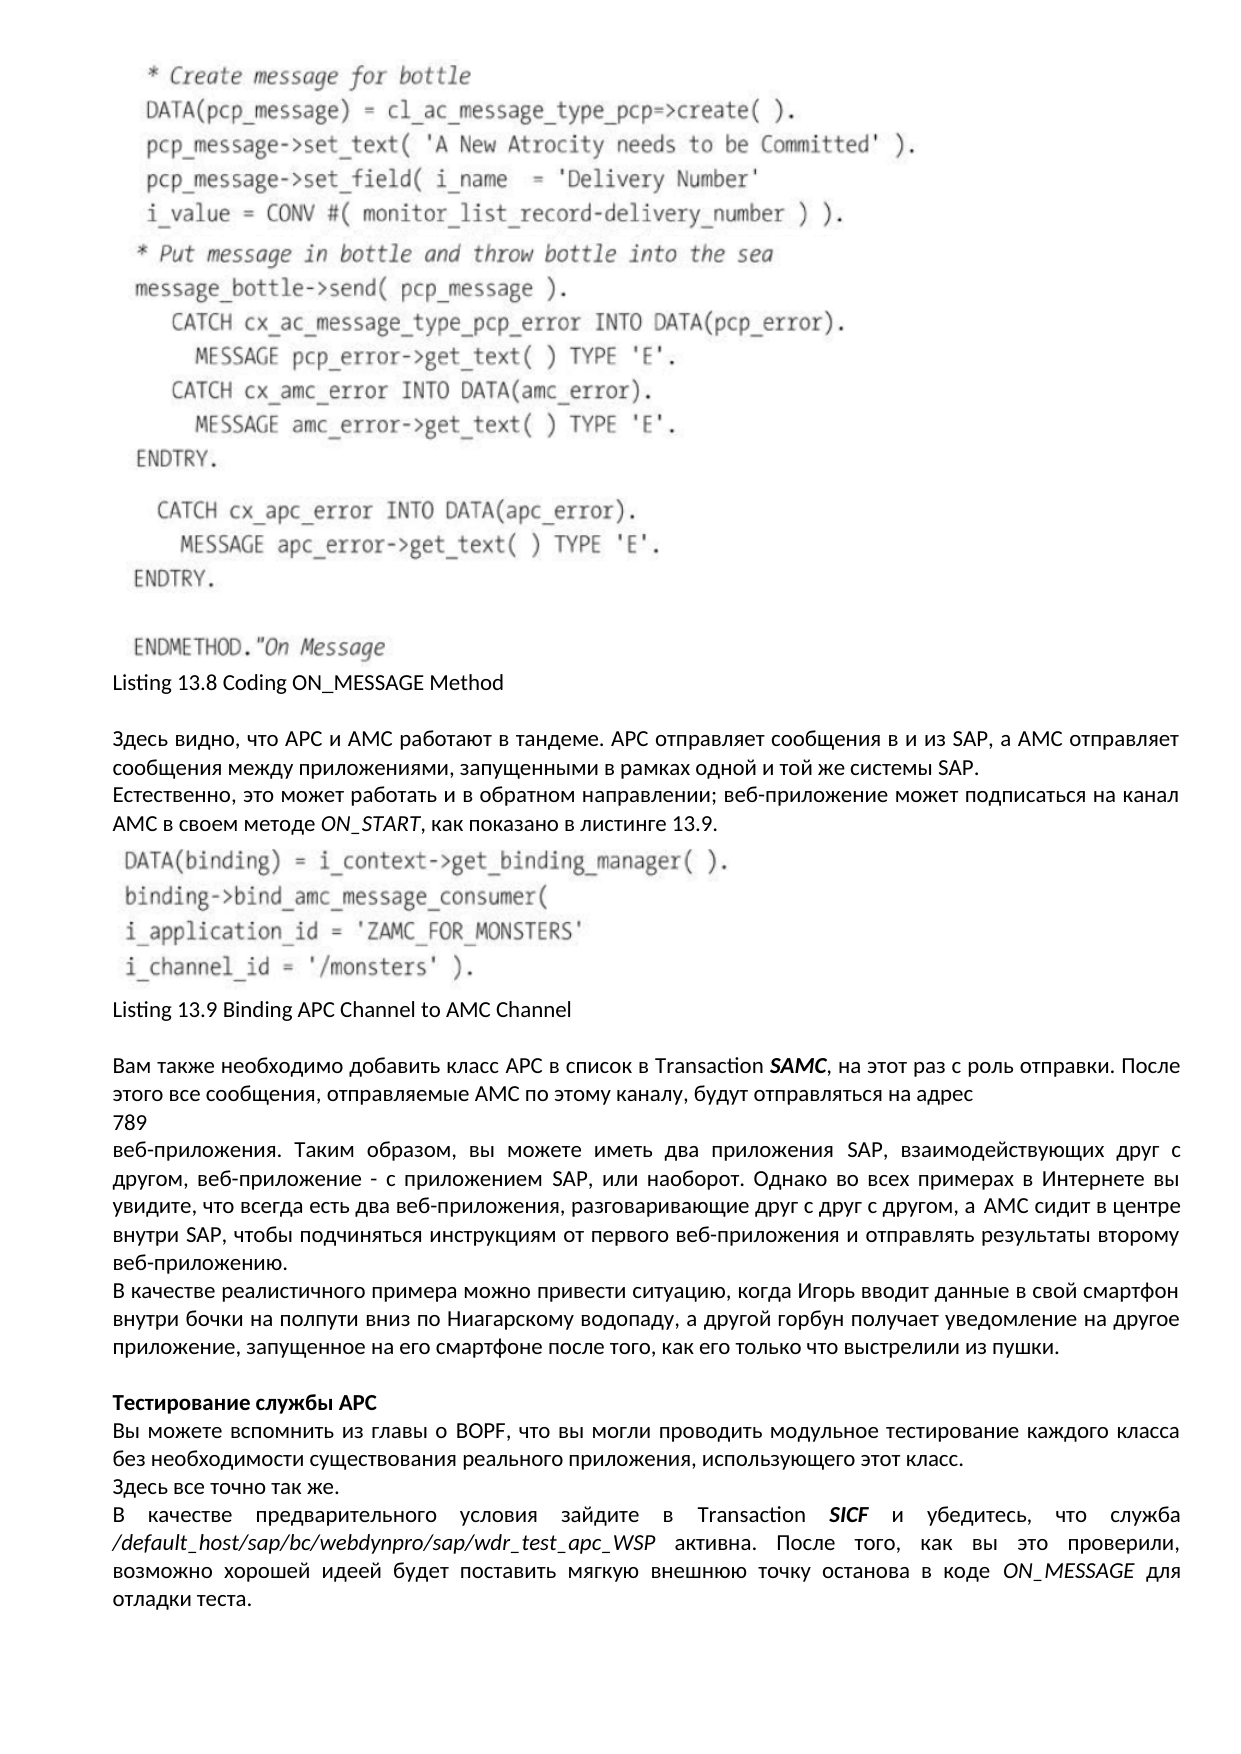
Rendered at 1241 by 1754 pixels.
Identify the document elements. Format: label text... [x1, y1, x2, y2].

text Тестирование службы APC [112, 1388, 1181, 1416]
picture [112, 836, 1182, 996]
text Здесь все точно так же. [112, 1472, 1181, 1500]
text Listing 13.9 Binding APC Channel to AMC Channel [112, 996, 1181, 1023]
text Здесь видно, что APC и AMC работают в тандеме. APC отправляет сообщения в и из SAP, а AMC отправляет сообщения между приложениями, запущенными в рамках одной и той же системы SAP. [112, 724, 1181, 781]
text Listing 13.8 Coding ON_MESSAGE Method [112, 669, 1181, 697]
text веб-приложения. Таким образом, вы можете иметь два приложения SAP, взаимодействующих друг с другом, веб-приложение - с приложением SAP, или наоборот. Однако во всех примерах в Интернете вы увидите, что всегда есть два веб-приложения, разговаривающие друг с друг с другом, а AMC сидит в центре внутри SAP, чтобы подчиняться инструкциям от первого веб-приложения и отправлять результаты второму веб-приложению. [112, 1136, 1181, 1276]
text Вы можете вспомнить из главы о BOPF, что вы могли проводить модульное тестирование каждого класса без необходимости существования реального приложения, использующего этот класс. [112, 1416, 1181, 1472]
text Вам также необходимо добавить класс APC в список в Transaction SAMC, на этот раз с роль отправки. После этого все сообщения, отправляемые AMC по этому каналу, будут отправляться на адрес [112, 1052, 1181, 1108]
picture [112, 59, 1182, 669]
text 789 [112, 1108, 1181, 1136]
text В качестве реалистичного примера можно привести ситуацию, когда Игорь вводит данные в свой смартфон внутри бочки на полпути вниз по Ниагарскому водопаду, а другой горбун получает уведомление на другое приложение, запущенное на его смартфоне после того, как его только что выстрелили из пушки. [112, 1276, 1181, 1360]
text В качестве предварительного условия зайдите в Transaction SICF и убедитесь, что служба /default_host/sap/bc/webdynpro/sap/wdr_test_apc_WSP активна. После того, как вы это проверили, возможно хорошей идеей будет поставить мягкую внешнюю точку останова в коде ON_MESSAGE для отладки теста. [112, 1500, 1181, 1612]
text Естественно, это может работать и в обратном направлении; веб-приложение может подписаться на канал AMC в своем методе ON_START, как показано в листинге 13.9. [112, 781, 1181, 836]
